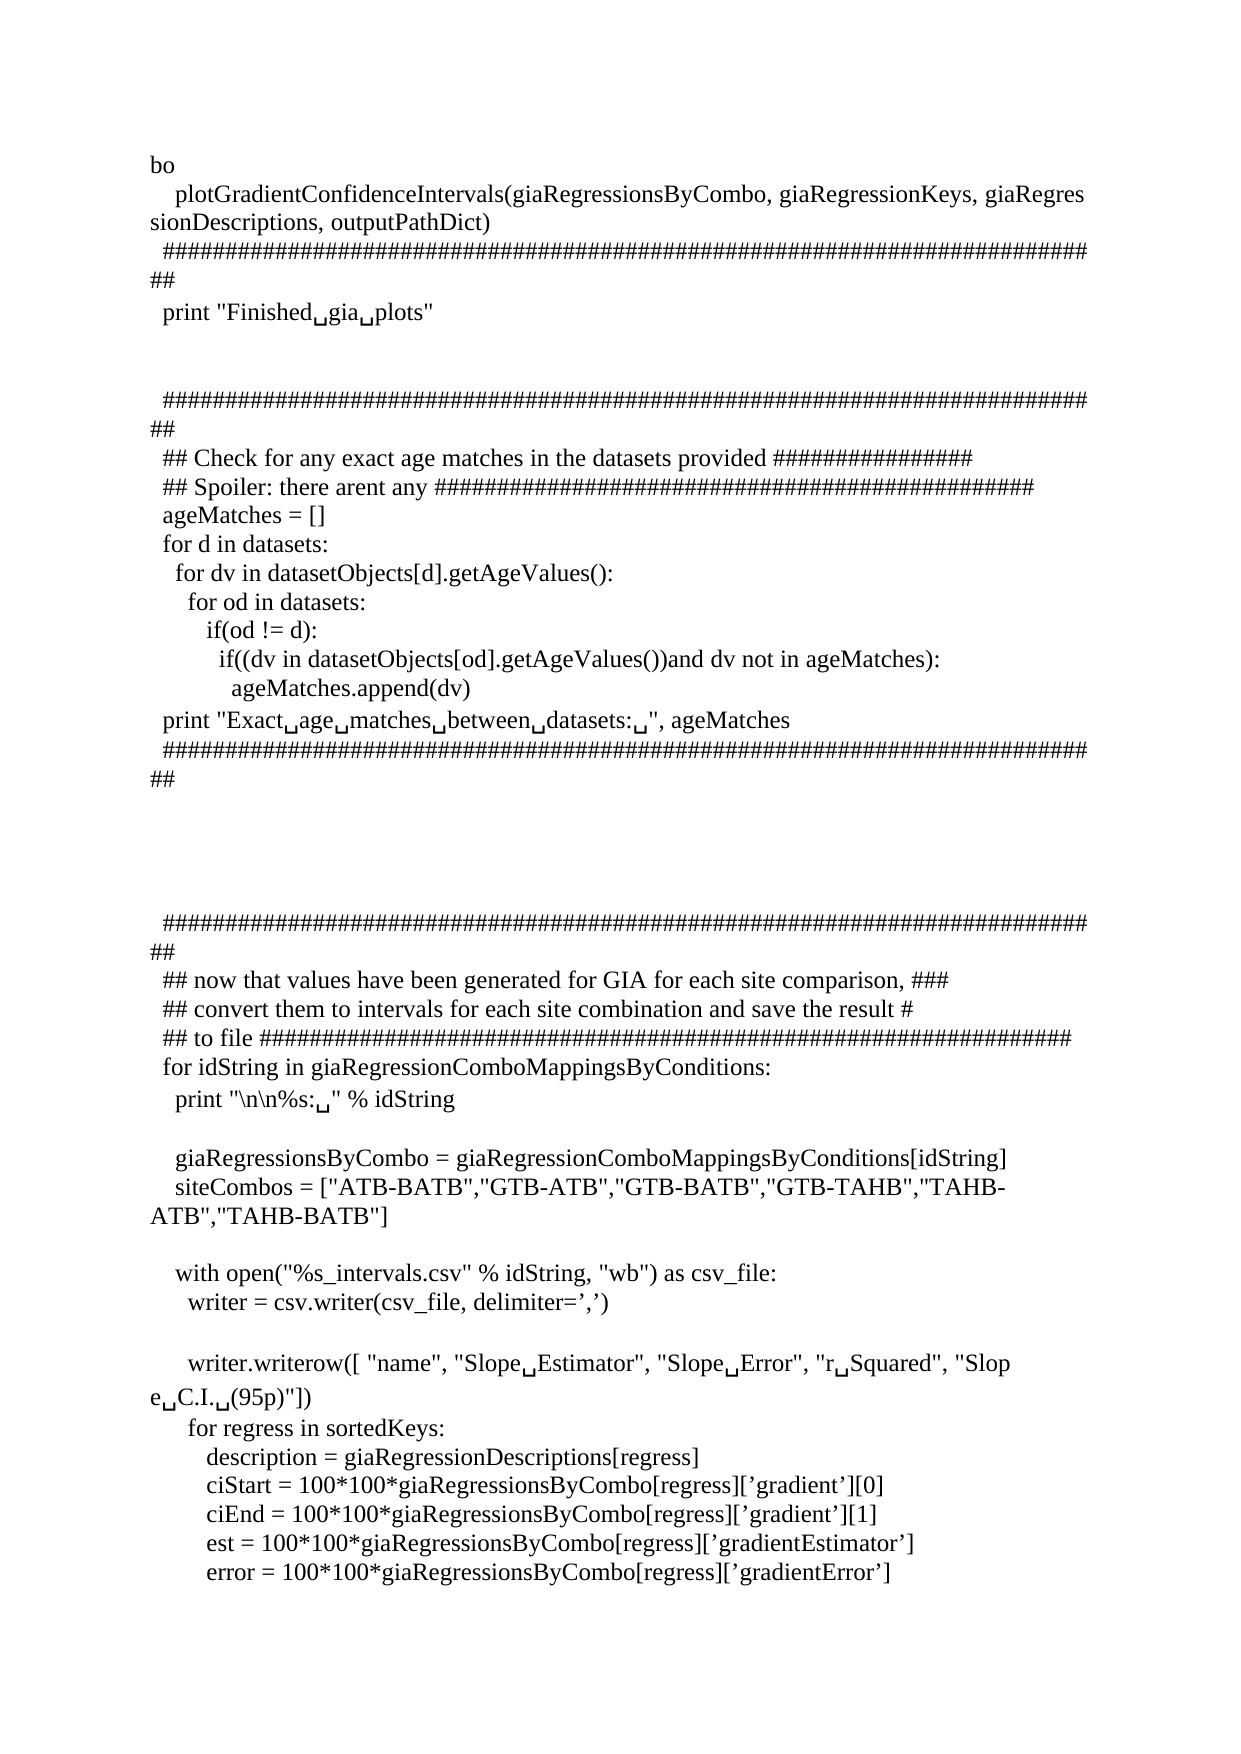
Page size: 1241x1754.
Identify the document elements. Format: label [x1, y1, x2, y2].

text [150, 150, 1090, 1585]
